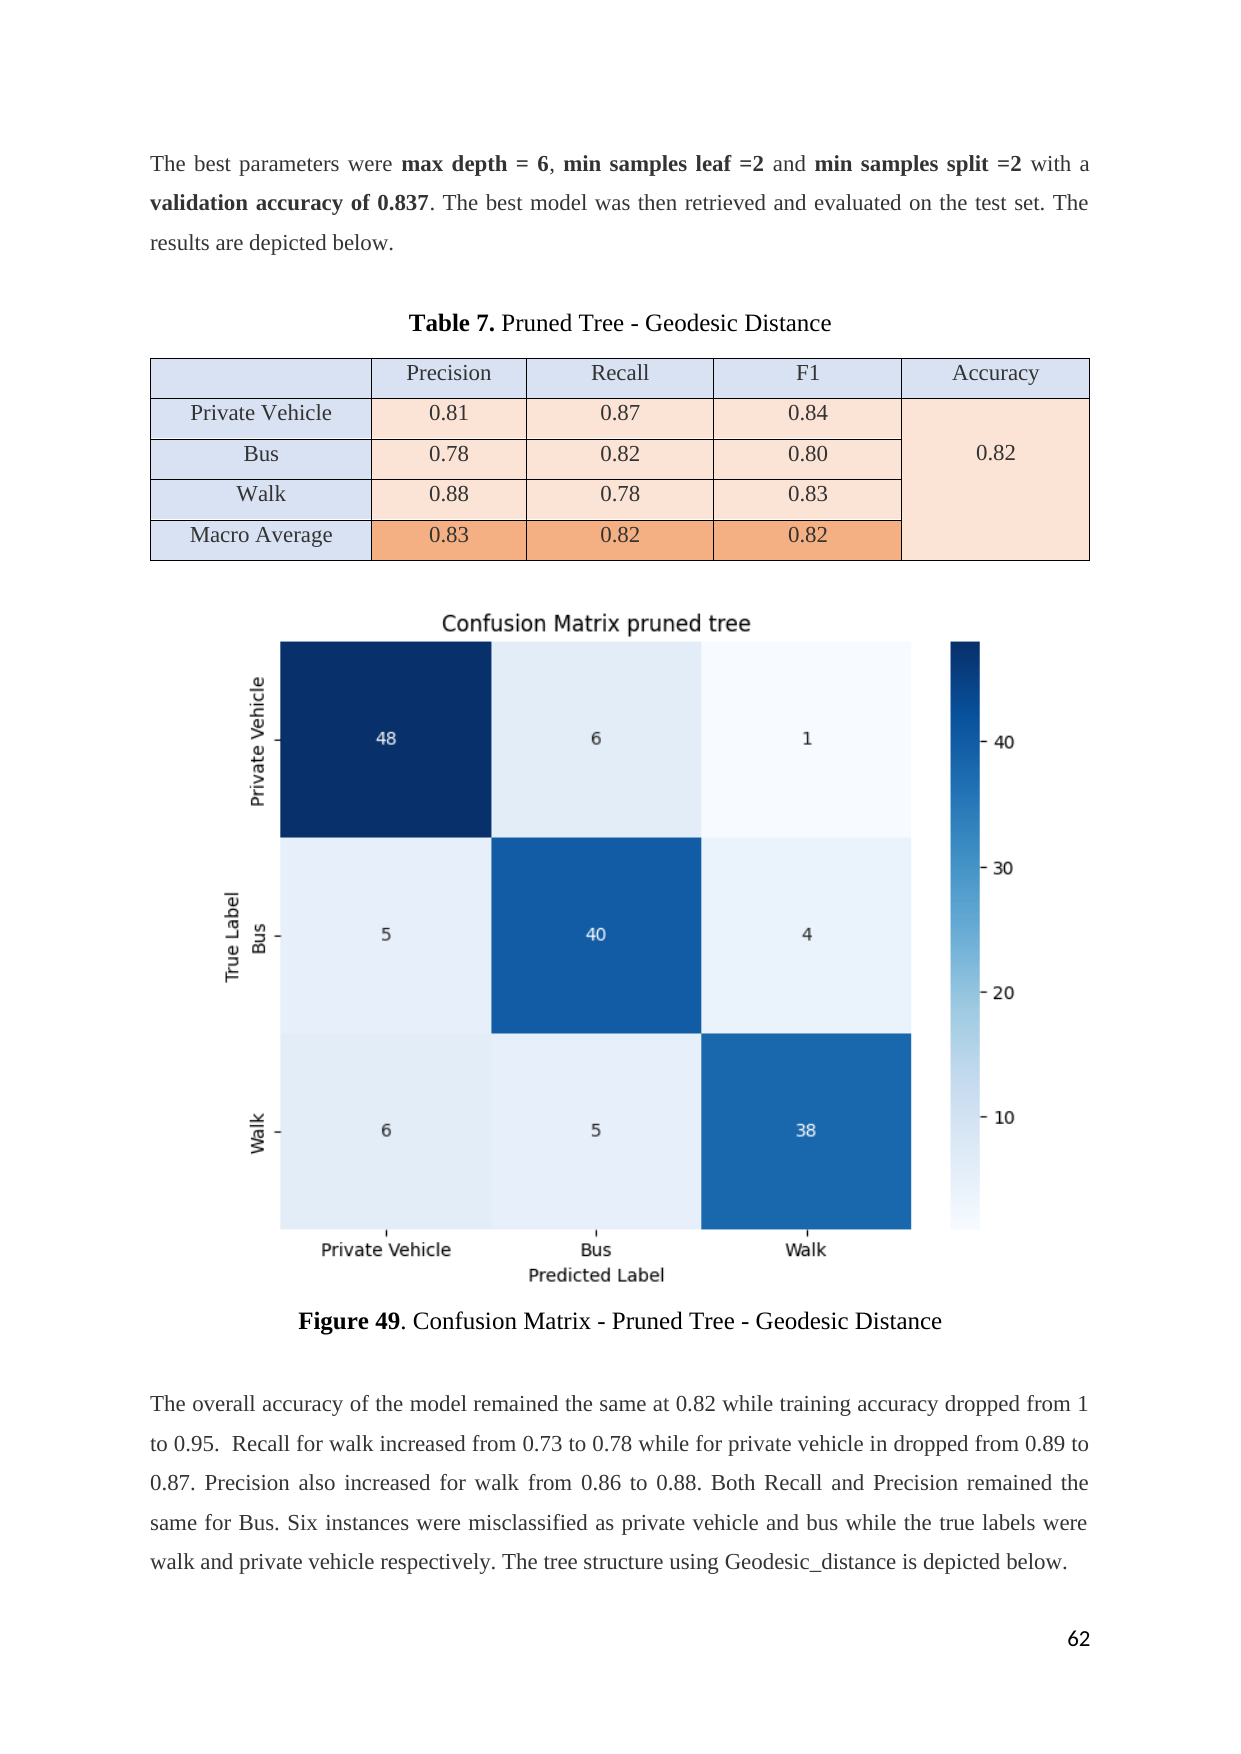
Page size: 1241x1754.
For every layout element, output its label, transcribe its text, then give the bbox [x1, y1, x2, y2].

table_cell 0.78 [527, 480, 713, 519]
text Table 7. Pruned Tree - Geodesic Distance [150, 308, 1090, 337]
table_cell Walk [151, 480, 371, 519]
text The overall accuracy of the model remained the same at 0.82 while training accuracy dropped from 1 to 0.95. Recall for walk increased from 0.73 to 0.78 while for private vehicle in dropped from 0.89 to 0.87. Precision also increased for walk from 0.86 to 0.88. Both Recall and Precision remained the same for Bus. Six instances were misclassified as private vehicle and bus while the true labels were walk and private vehicle respectively. The tree structure using Geodesic_distance is depicted below. [150, 1390, 1090, 1574]
table_header Precision [372, 359, 526, 398]
table_cell 0.87 [527, 399, 713, 438]
table_cell Private Vehicle [151, 399, 371, 438]
table_cell 0.82 [527, 521, 713, 560]
table_header [151, 359, 371, 398]
table_cell 0.83 [372, 521, 526, 560]
table_cell 0.82 [902, 399, 1089, 560]
table_cell 0.82 [527, 440, 713, 479]
table_cell 0.88 [372, 480, 526, 519]
table_cell 0.78 [372, 440, 526, 479]
table_cell 0.81 [372, 399, 526, 438]
table_cell 0.84 [714, 399, 901, 438]
table_cell 0.82 [714, 521, 901, 560]
table_cell 0.80 [714, 440, 901, 479]
table_header F1 [714, 359, 901, 398]
table_header Recall [527, 359, 713, 398]
table_header Accuracy [902, 359, 1089, 398]
text The best parameters were max depth = 6, min samples leaf =2 and min samples split =2 with a validation accuracy of 0.837. The best model was then retrieved and evaluated on the test set. The results are depicted below. [150, 150, 1090, 255]
table_cell 0.83 [714, 480, 901, 519]
picture [213, 601, 1027, 1297]
table_cell Bus [151, 440, 371, 479]
table_cell Macro Average [151, 521, 371, 560]
